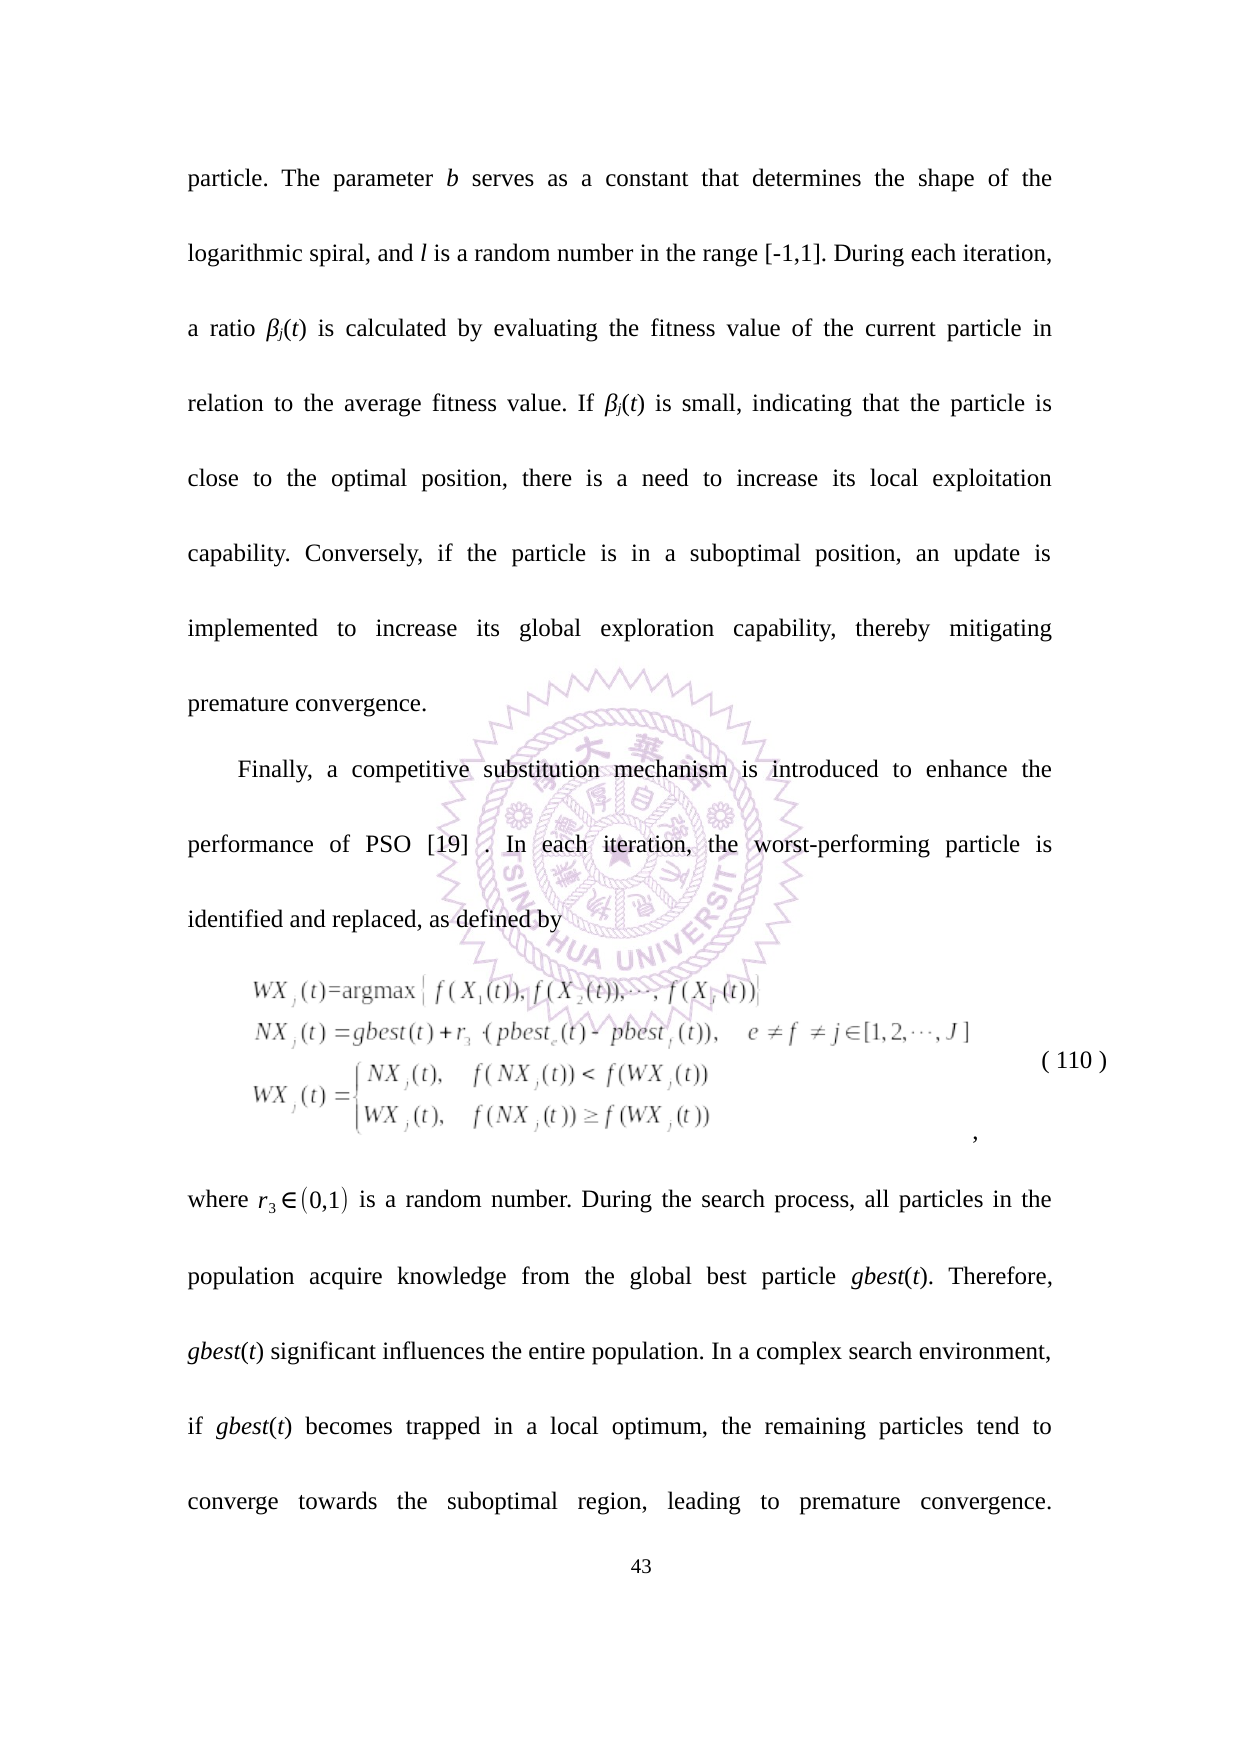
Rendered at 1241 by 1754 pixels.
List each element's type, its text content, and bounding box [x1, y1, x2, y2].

table_header , [199, 966, 1030, 1182]
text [187, 158, 1053, 721]
picture [423, 937, 817, 966]
picture [423, 721, 817, 750]
table_header ( 110 ) [1030, 966, 1118, 1182]
text Finally, a competitive substitution mechanism is introduced to enhance the performance of PSO [19] . In each iteration, the worst-performing particle is identified and replaced, as defined by [187, 750, 1053, 937]
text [187, 1182, 1053, 1519]
